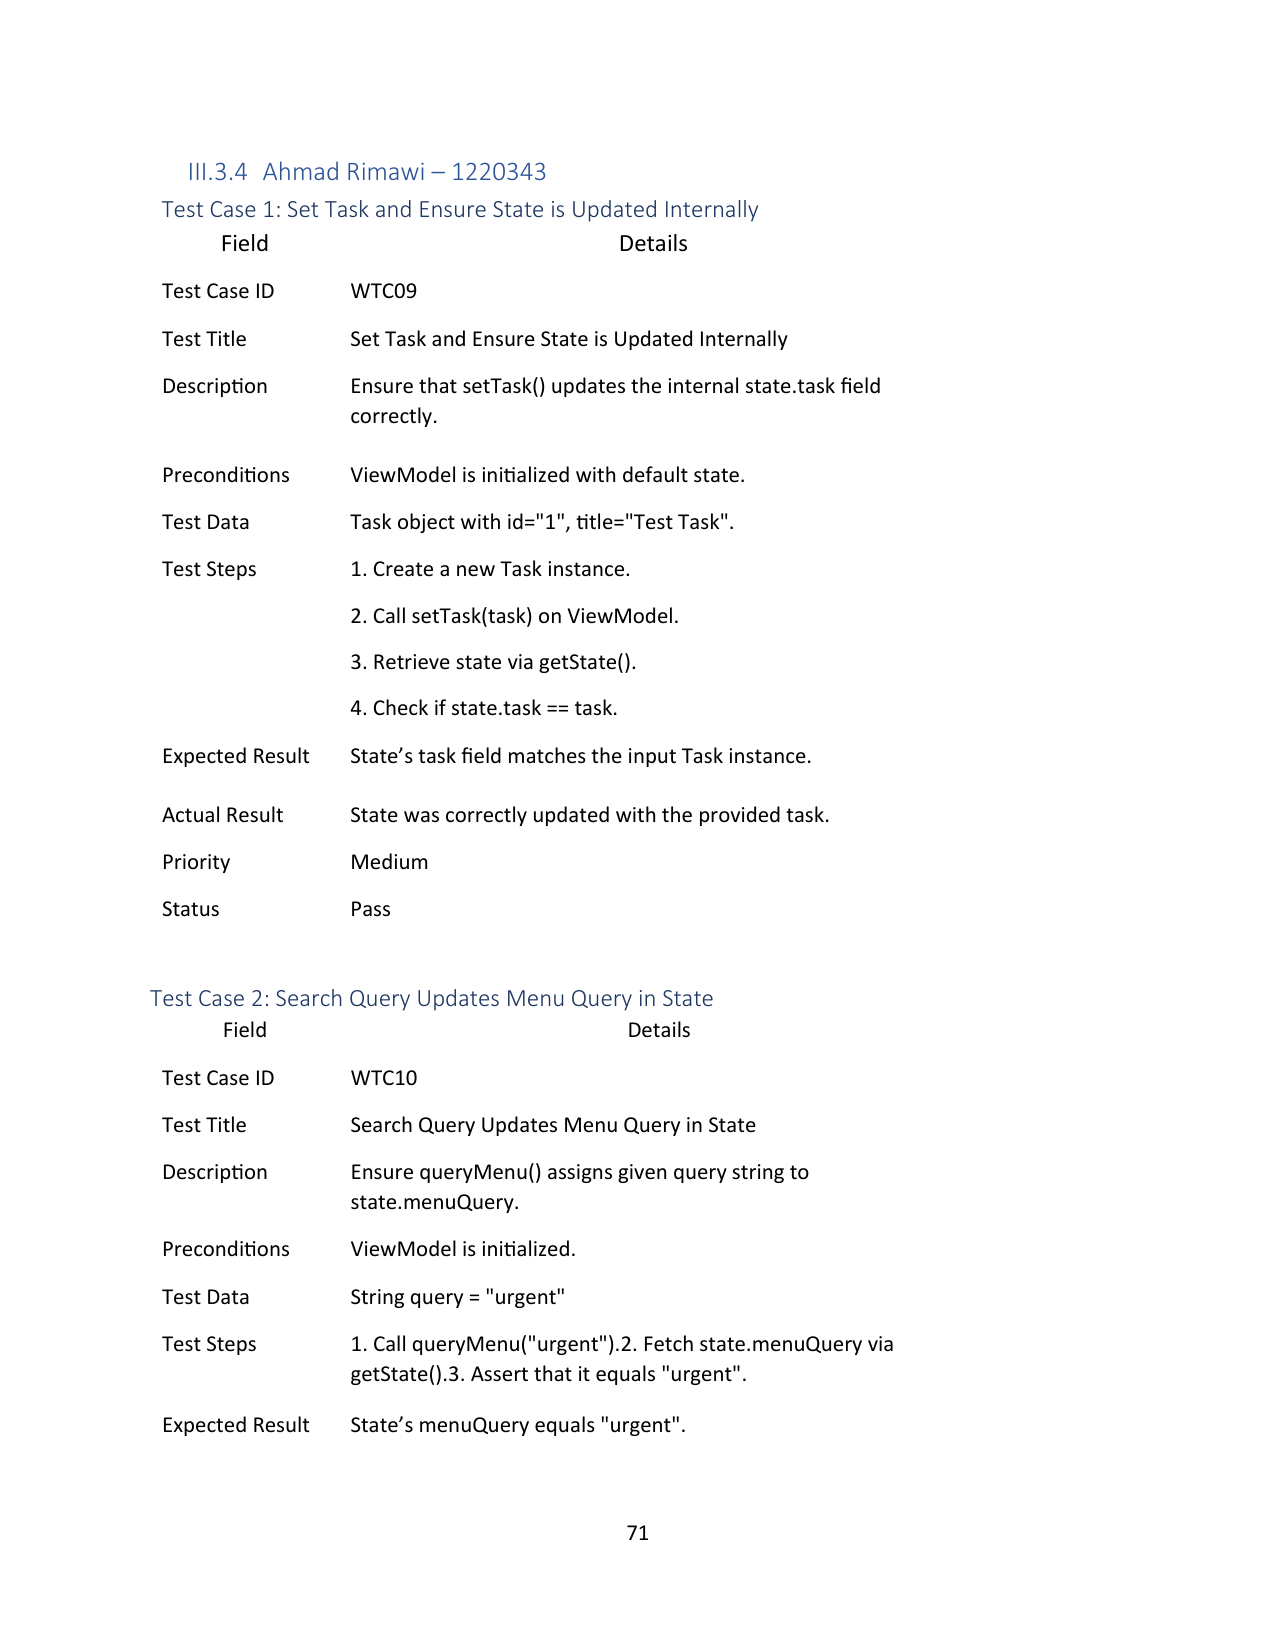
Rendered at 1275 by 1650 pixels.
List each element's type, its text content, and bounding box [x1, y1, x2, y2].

table_cell Priority [151, 847, 338, 893]
table_cell WTC10 [340, 1063, 979, 1109]
table_header Field [151, 227, 338, 275]
table_cell ViewModel is initialized with default state. [339, 460, 967, 506]
table_cell Test Data [151, 507, 338, 553]
table_cell State was correctly updated with the provided task. [339, 800, 967, 846]
table_cell WTC09 [339, 276, 967, 323]
table_cell 1. Create a new Task instance. 2. Call setTask(task) on ViewModel. 3. Retrieve state via getState(). 4. Check if state.task == task. [339, 555, 967, 740]
table_cell Description [151, 371, 338, 459]
table_cell String query = "urgent" [340, 1282, 979, 1328]
table_cell Test Steps [151, 555, 338, 740]
table_cell Description [151, 1158, 339, 1233]
table_cell State’s task field matches the input Task instance. [339, 741, 967, 799]
subtitle Test Case 1: Set Task and Ensure State is Updated Internally [150, 193, 1125, 224]
table_cell Status [151, 894, 338, 941]
table_cell Task object with id="1", title="Test Task". [339, 507, 967, 553]
table_header Field [151, 1016, 339, 1062]
subtitle Test Case 2: Search Query Updates Menu Query in State [150, 982, 1125, 1013]
table_cell State’s menuQuery equals "urgent". [340, 1410, 979, 1488]
table_cell Expected Result [151, 741, 338, 799]
table_header Details [339, 227, 967, 275]
table_cell Test Title [151, 324, 338, 370]
subtitle Ahmad Rimawi – 1220343 [187, 154, 1125, 187]
table_cell Ensure queryMenu() assigns given query string to state.menuQuery. [340, 1158, 979, 1233]
table_cell Test Case ID [151, 1063, 339, 1109]
table_cell Test Title [151, 1110, 339, 1156]
table_cell Test Data [151, 1282, 339, 1328]
table_cell Actual Result [151, 800, 338, 846]
table_cell Ensure that setTask() updates the internal state.task field correctly. [339, 371, 967, 459]
table_cell Set Task and Ensure State is Updated Internally [339, 324, 967, 370]
table_header Details [340, 1016, 979, 1062]
table_cell Preconditions [151, 460, 338, 506]
table_cell ViewModel is initialized. [340, 1235, 979, 1281]
table_cell Pass [339, 894, 967, 941]
table_cell Medium [339, 847, 967, 893]
table_cell Expected Result [151, 1410, 339, 1488]
table_cell 1. Call queryMenu("urgent").2. Fetch state.menuQuery via getState().3. Assert that it equals "urgent". [340, 1329, 979, 1409]
table_cell Search Query Updates Menu Query in State [340, 1110, 979, 1156]
table_cell Test Steps [151, 1329, 339, 1409]
table_cell Test Case ID [151, 276, 338, 323]
table_cell Preconditions [151, 1235, 339, 1281]
